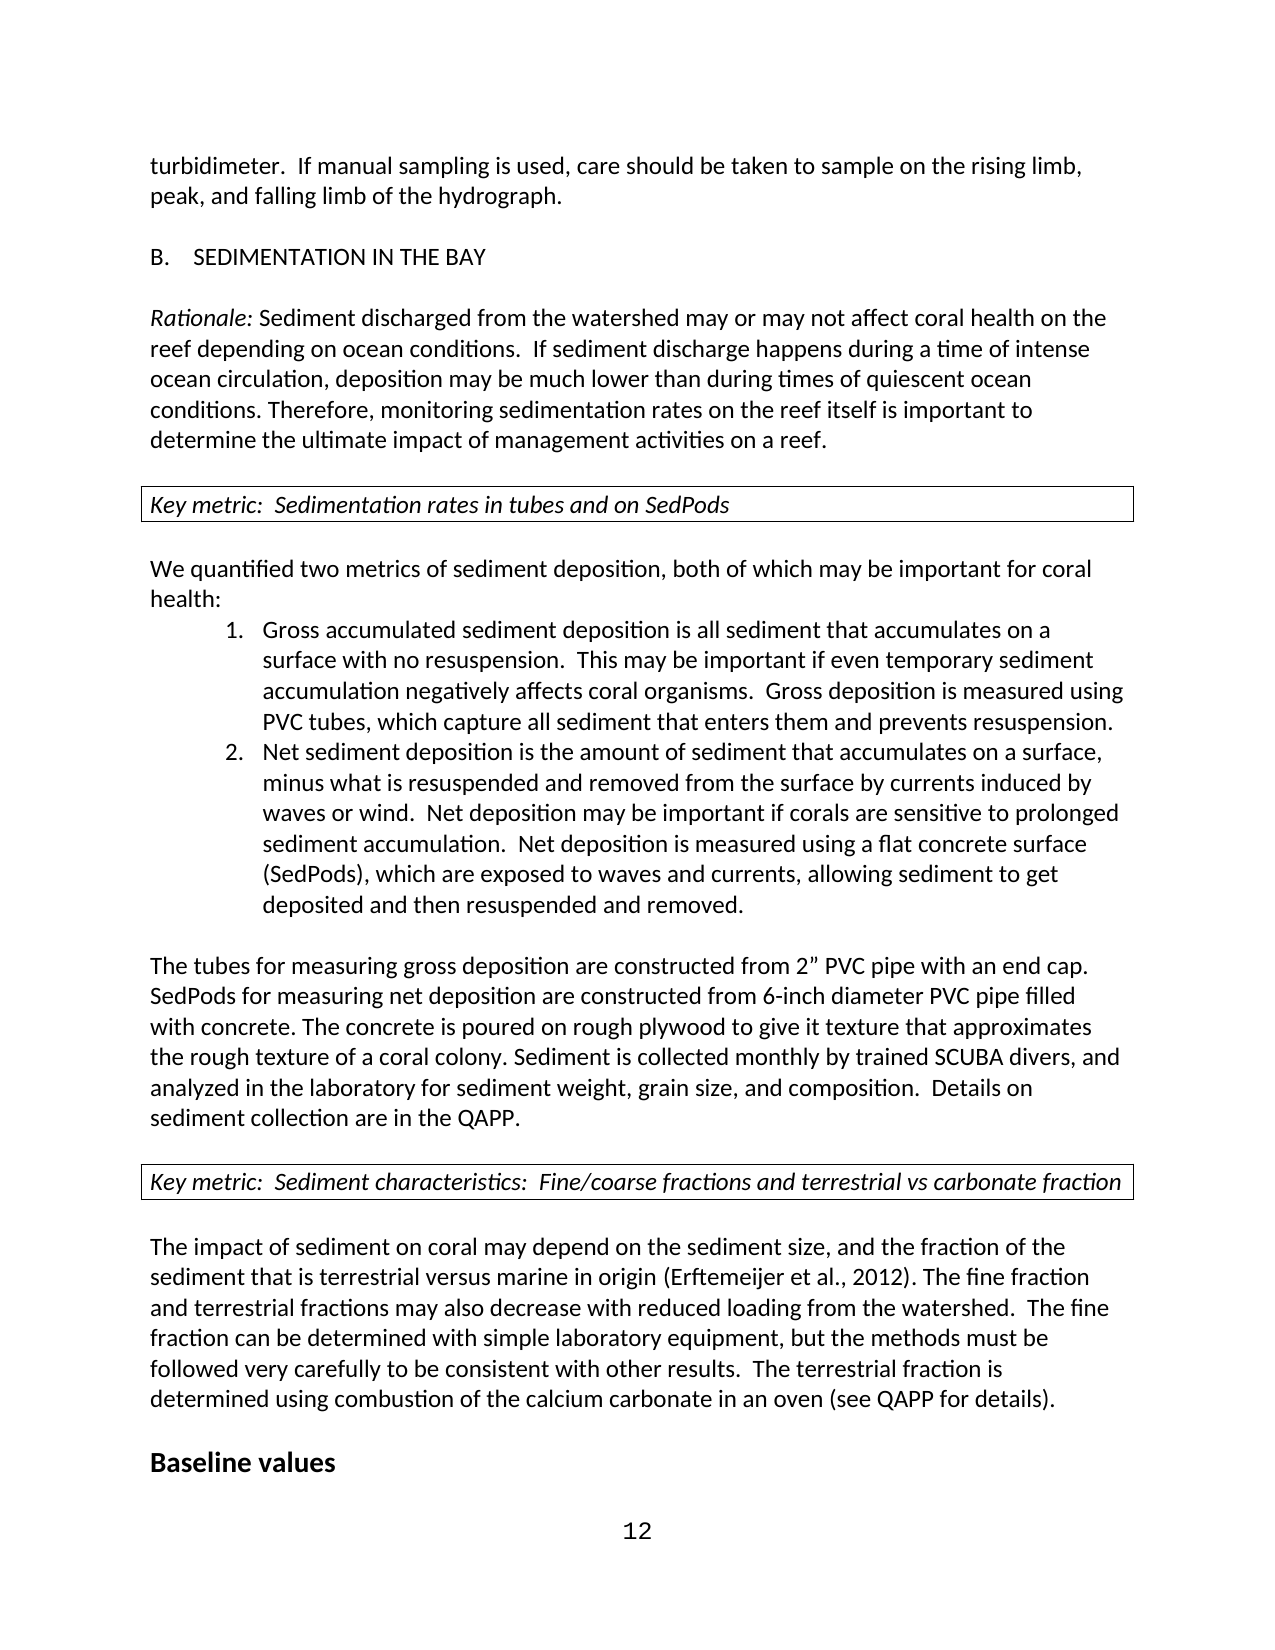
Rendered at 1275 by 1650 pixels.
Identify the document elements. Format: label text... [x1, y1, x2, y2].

text The tubes for measuring gross deposition are constructed from 2” PVC pipe with an end cap. SedPods for measuring net deposition are constructed from 6-inch diameter PVC pipe filled with concrete. The concrete is poured on rough plywood to give it texture that approximates the rough texture of a coral colony. Sediment is collected monthly by trained SCUBA divers, and analyzed in the laboratory for sediment weight, grain size, and composition. Details on sediment collection are in the QAPP. [150, 950, 1125, 1133]
text Baseline values [150, 1444, 1125, 1480]
text Rationale: Sediment discharged from the watershed may or may not affect coral health on the reef depending on ocean conditions. If sediment discharge happens during a time of intense ocean circulation, deposition may be much lower than during times of quiescent ocean conditions. Therefore, monitoring sedimentation rates on the reef itself is important to determine the ultimate impact of management activities on a reef. [150, 303, 1125, 455]
list Net sediment deposition is the amount of sediment that accumulates on a surface, minus what is resuspended and removed from the surface by currents induced by waves or wind. Net deposition may be important if corals are sensitive to prolonged sediment accumulation. Net deposition is measured using a flat concrete surface (SedPods), which are exposed to waves and currents, allowing sediment to get deposited and then resuspended and removed. [225, 736, 1125, 919]
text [150, 150, 1125, 211]
text We quantified two metrics of sediment deposition, both of which may be important for coral health: [150, 553, 1125, 614]
text Key metric: Sediment characteristics: Fine/coarse fractions and terrestrial vs carbonate fraction [142, 1165, 1133, 1199]
text The impact of sediment on coral may depend on the sediment size, and the fraction of the sediment that is terrestrial versus marine in origin (Erftemeijer et al., 2012). The fine fraction and terrestrial fractions may also decrease with reduced loading from the watershed. The fine fraction can be determined with simple laboratory equipment, but the methods must be followed very carefully to be consistent with other results. The terrestrial fraction is determined using combustion of the calcium carbonate in an oven (see QAPP for details). [150, 1231, 1125, 1414]
list Gross accumulated sediment deposition is all sediment that accumulates on a surface with no resuspension. This may be important if even temporary sediment accumulation negatively affects coral organisms. Gross deposition is measured using PVC tubes, which capture all sediment that enters them and prevents resuspension. [225, 614, 1125, 736]
list SEDIMENTATION IN THE BAY [150, 242, 1125, 272]
text Key metric: Sedimentation rates in tubes and on SedPods [142, 487, 1133, 521]
